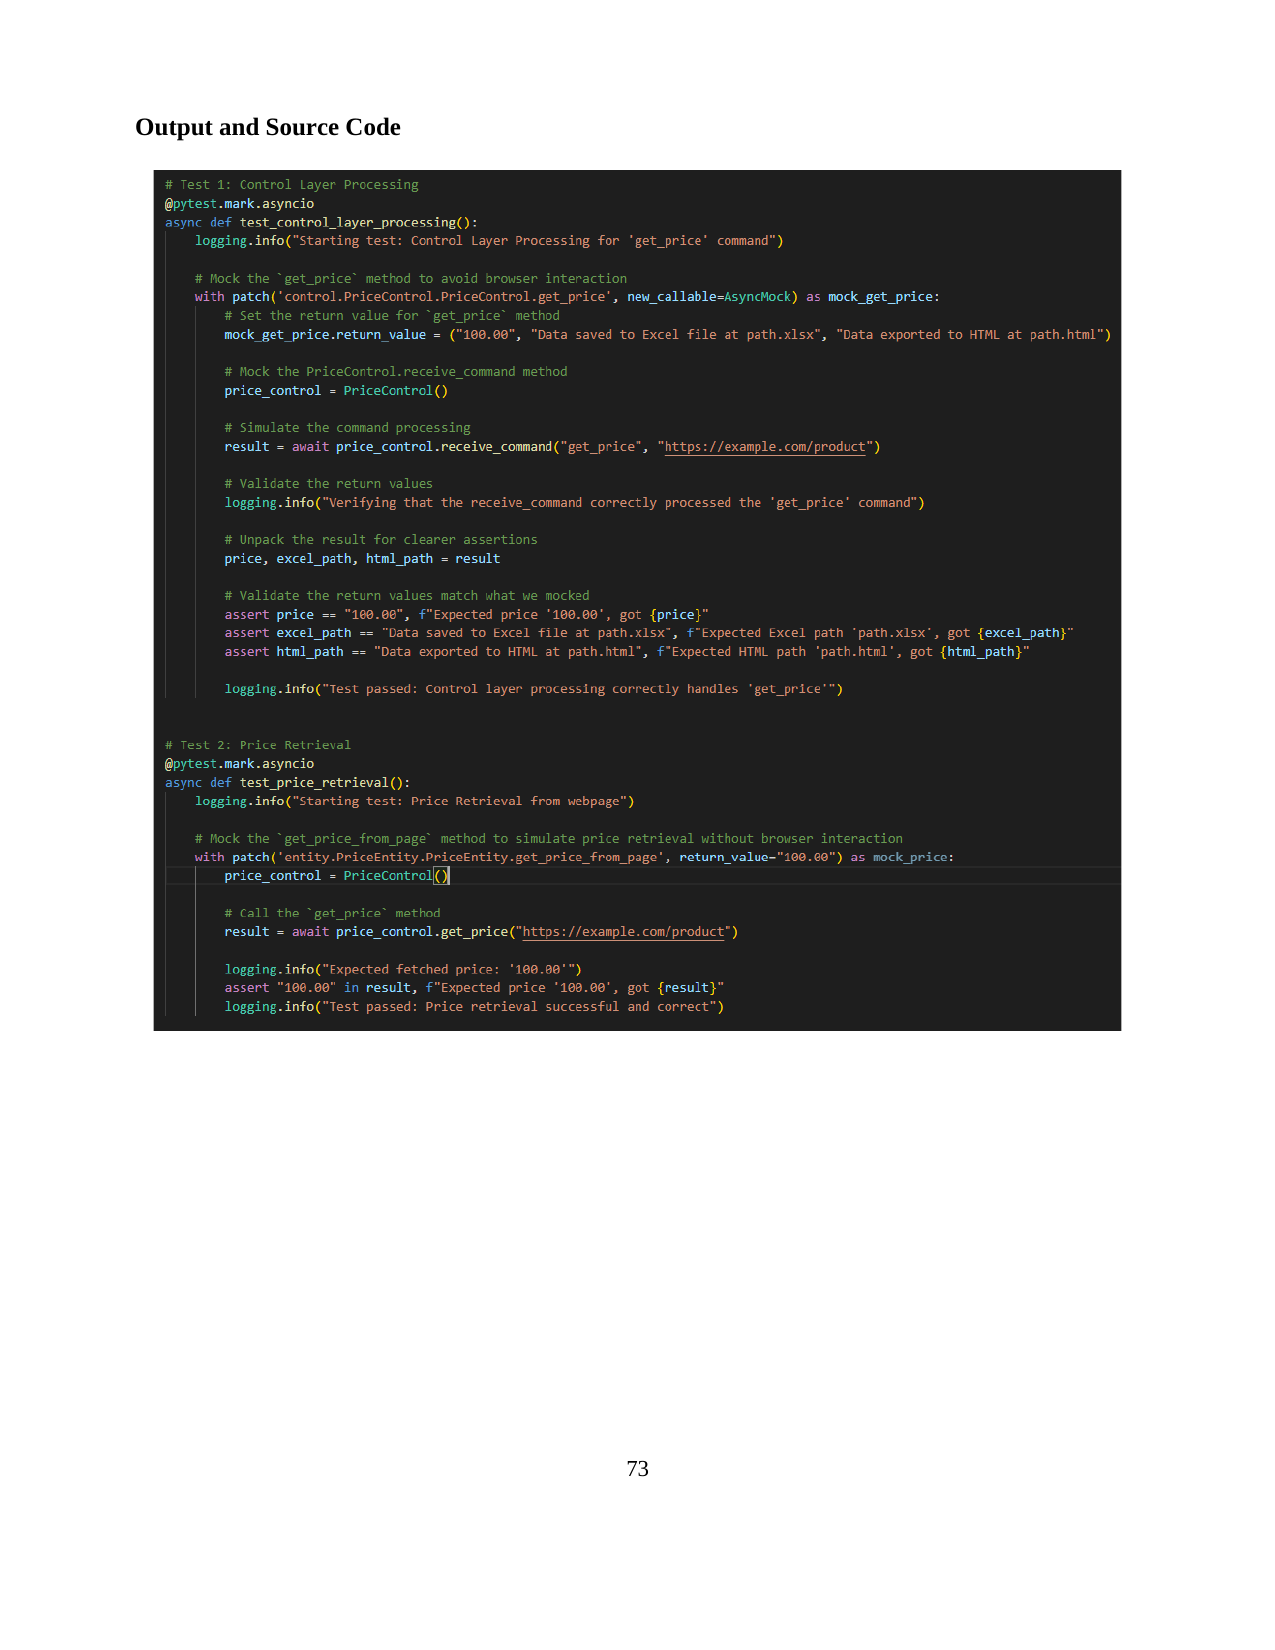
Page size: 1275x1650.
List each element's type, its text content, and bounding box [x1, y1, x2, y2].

subtitle Output and Source Code [135, 112, 1140, 141]
picture [153, 170, 1122, 1031]
